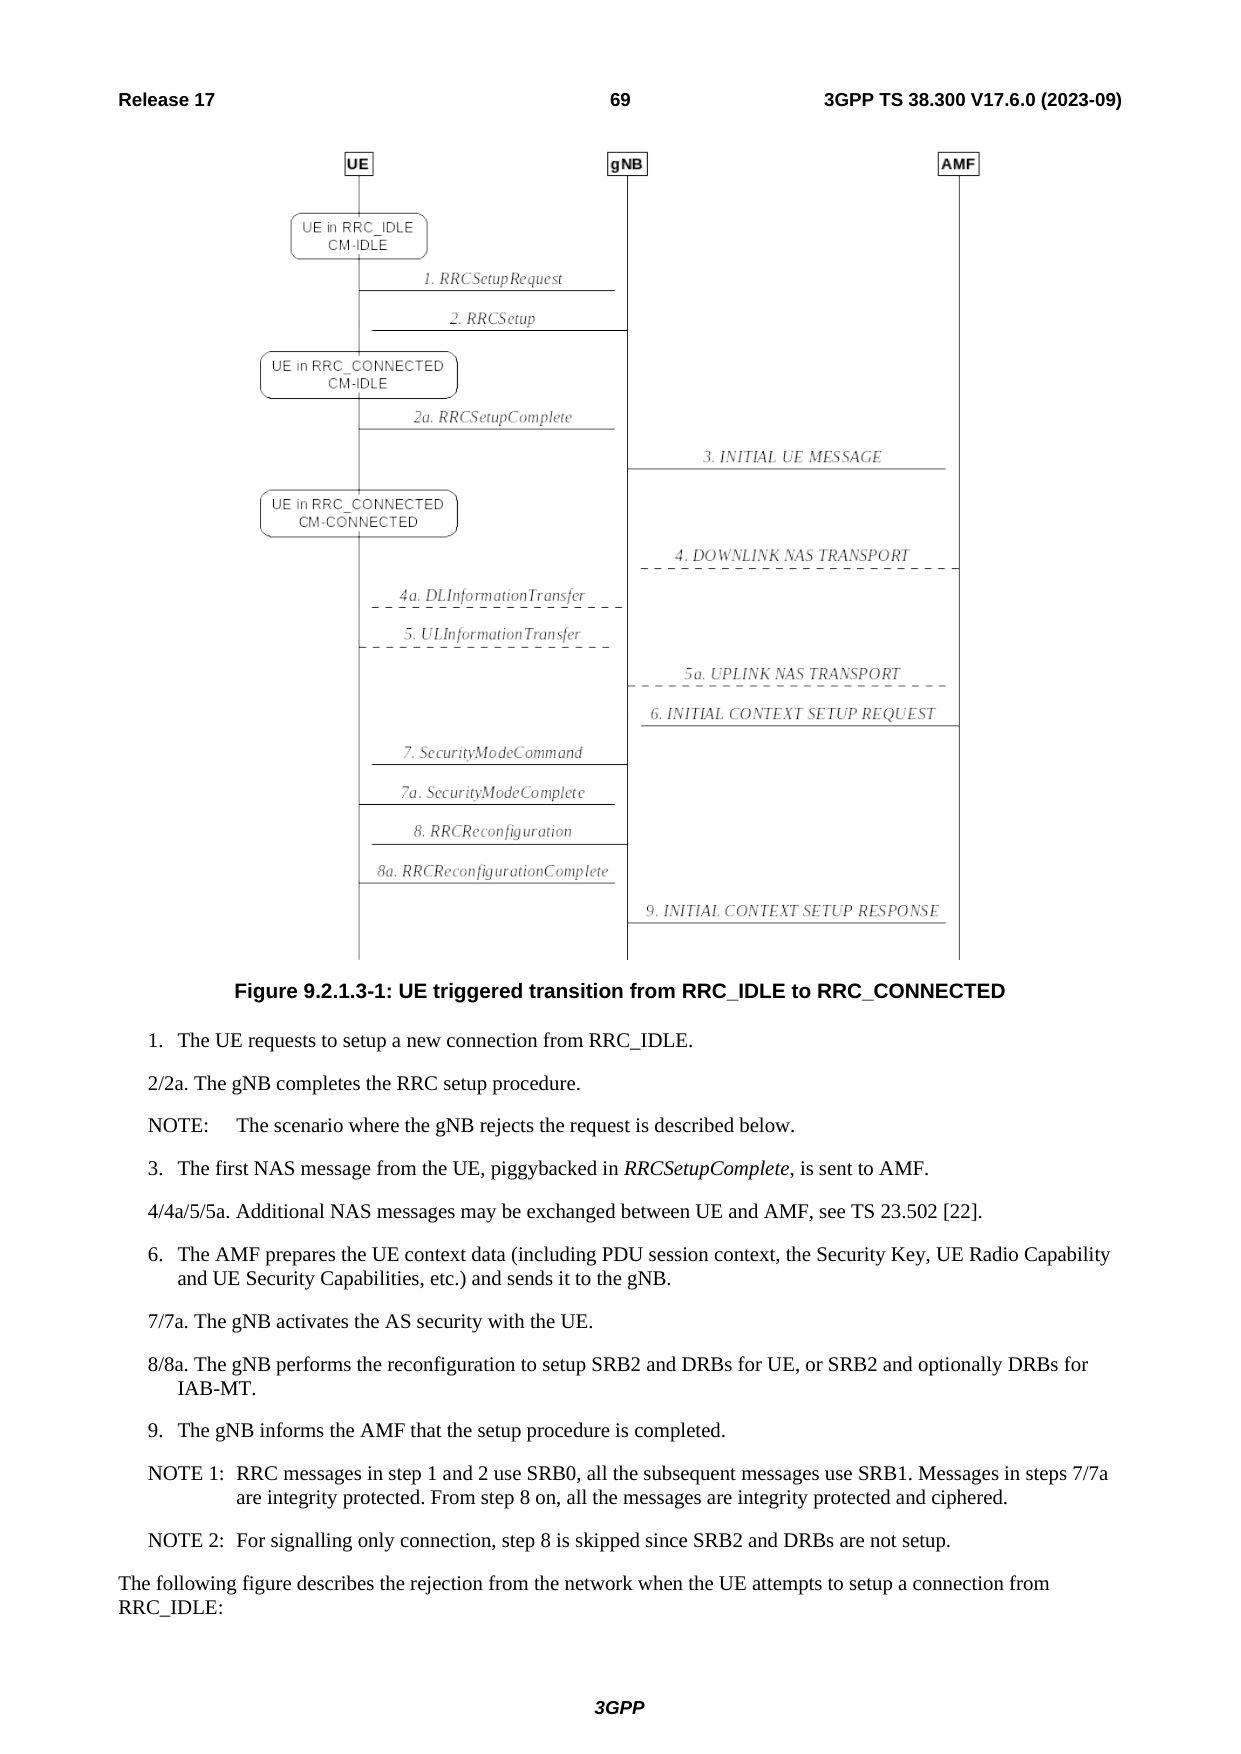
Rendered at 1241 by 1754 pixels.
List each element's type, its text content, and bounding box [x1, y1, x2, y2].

text NOTE: The scenario where the gNB rejects the request is described below. [148, 1113, 1122, 1137]
text NOTE 2: For signalling only connection, step 8 is skipped since SRB2 and DRBs are not setup. [148, 1528, 1122, 1552]
text Figure 9.2.1.3-1: UE triggered transition from RRC_IDLE to RRC_CONNECTED [118, 979, 1122, 1003]
text NOTE 1: RRC messages in step 1 and 2 use SRB0, all the subsequent messages use SRB1. Messages in steps 7/7a are integrity protected. From step 8 on, all the messages are integrity protected and ciphered. [148, 1461, 1122, 1509]
text 2/2a. The gNB completes the RRC setup procedure. [148, 1071, 1122, 1094]
text 1. The UE requests to setup a new connection from RRC_IDLE. [148, 1028, 1122, 1052]
text 3. The first NAS message from the UE, piggybacked in RRCSetupComplete, is sent to AMF. [148, 1156, 1122, 1180]
text 4/4a/5/5a. Additional NAS messages may be exchanged between UE and AMF, see TS 23.502 [22]. [148, 1199, 1122, 1223]
text 6. The AMF prepares the UE context data (including PDU session context, the Security Key, UE Radio Capability and UE Security Capabilities, etc.) and sends it to the gNB. [148, 1242, 1122, 1290]
text 7/7a. The gNB activates the AS security with the UE. [148, 1309, 1122, 1333]
text The following figure describes the rejection from the network when the UE attempts to setup a connection from RRC_IDLE: [118, 1571, 1122, 1619]
text 8/8a. The gNB performs the reconfiguration to setup SRB2 and DRBs for UE, or SRB2 and optionally DRBs for IAB-MT. [148, 1351, 1122, 1399]
text 9. The gNB informs the AMF that the setup procedure is completed. [148, 1418, 1122, 1442]
